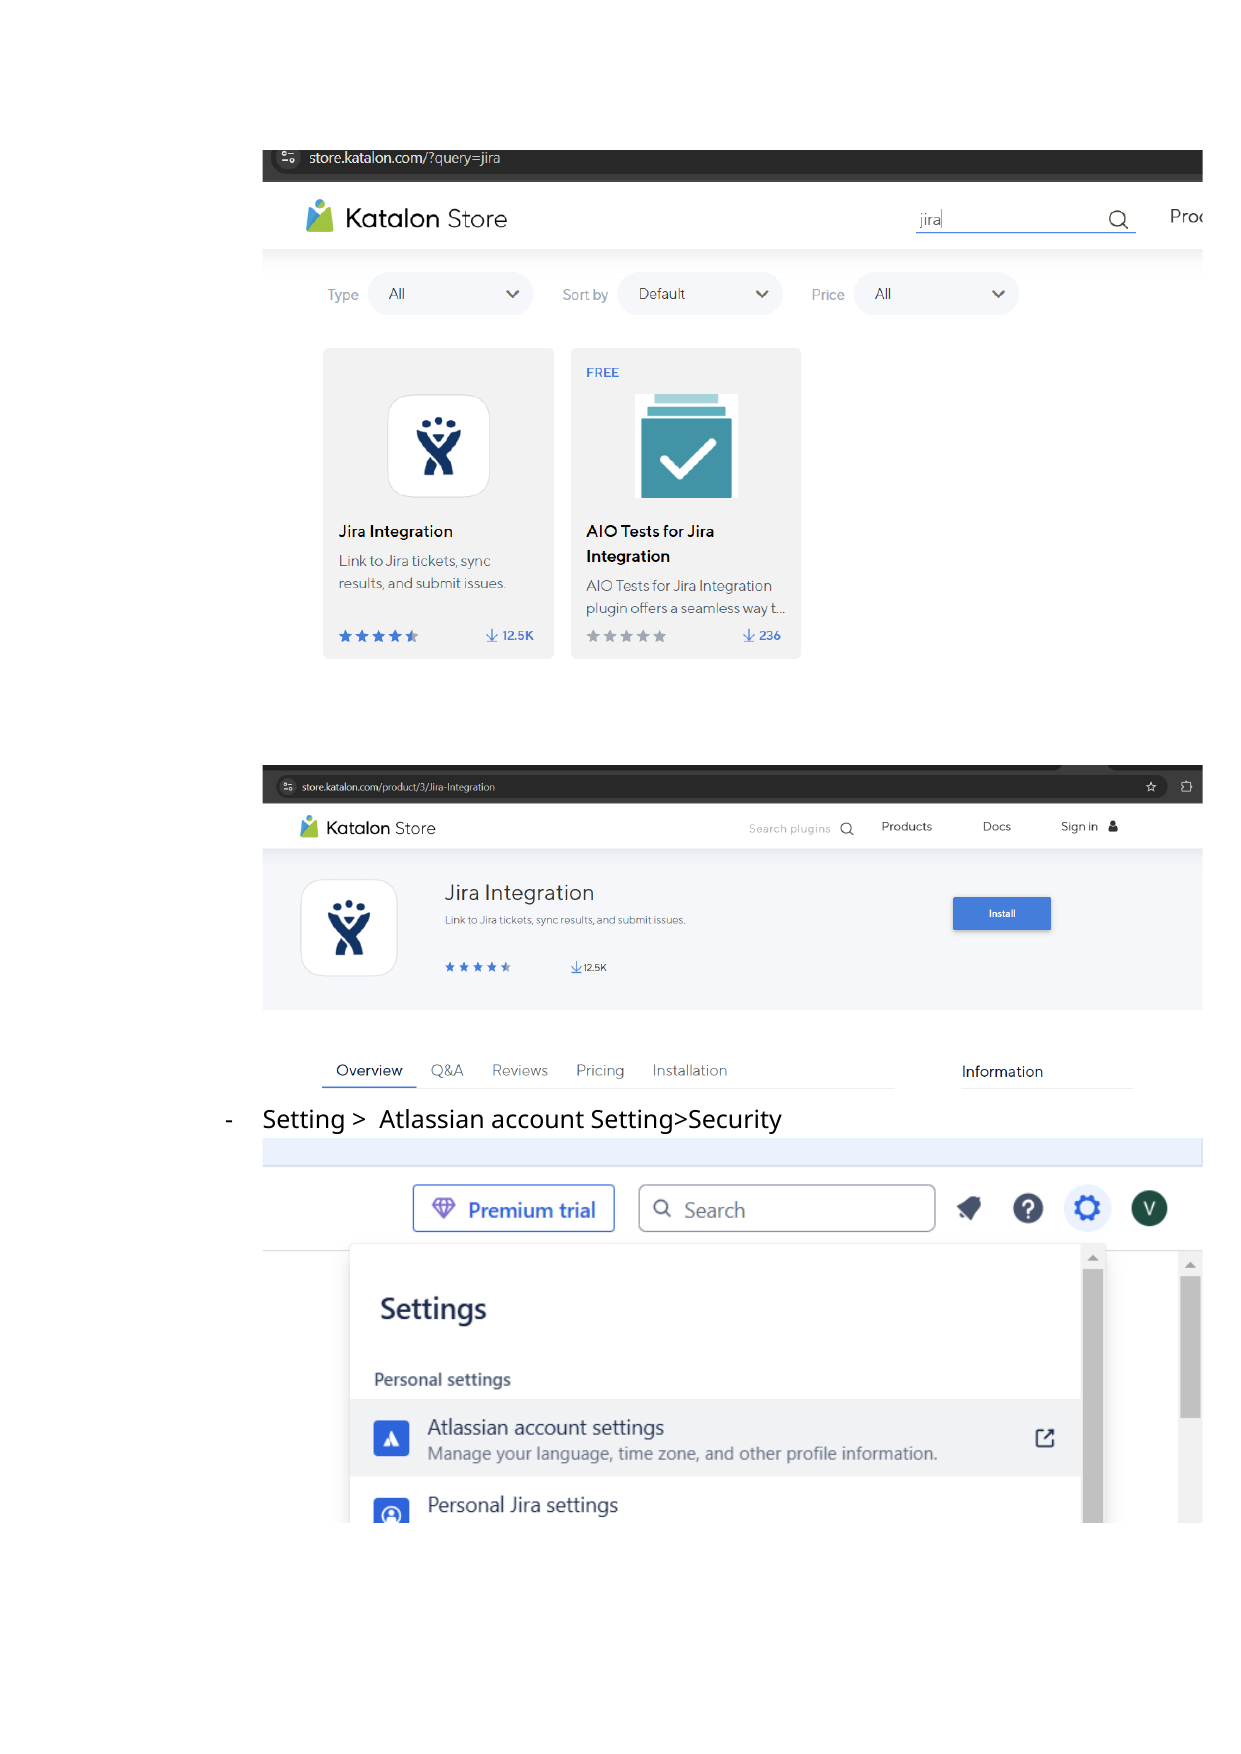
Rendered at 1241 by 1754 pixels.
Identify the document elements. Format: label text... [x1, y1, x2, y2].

list Setting > Atlassian account Setting>Security [225, 1102, 1090, 1136]
picture [262, 765, 1203, 1100]
picture [262, 150, 1203, 763]
picture [262, 1138, 1203, 1523]
